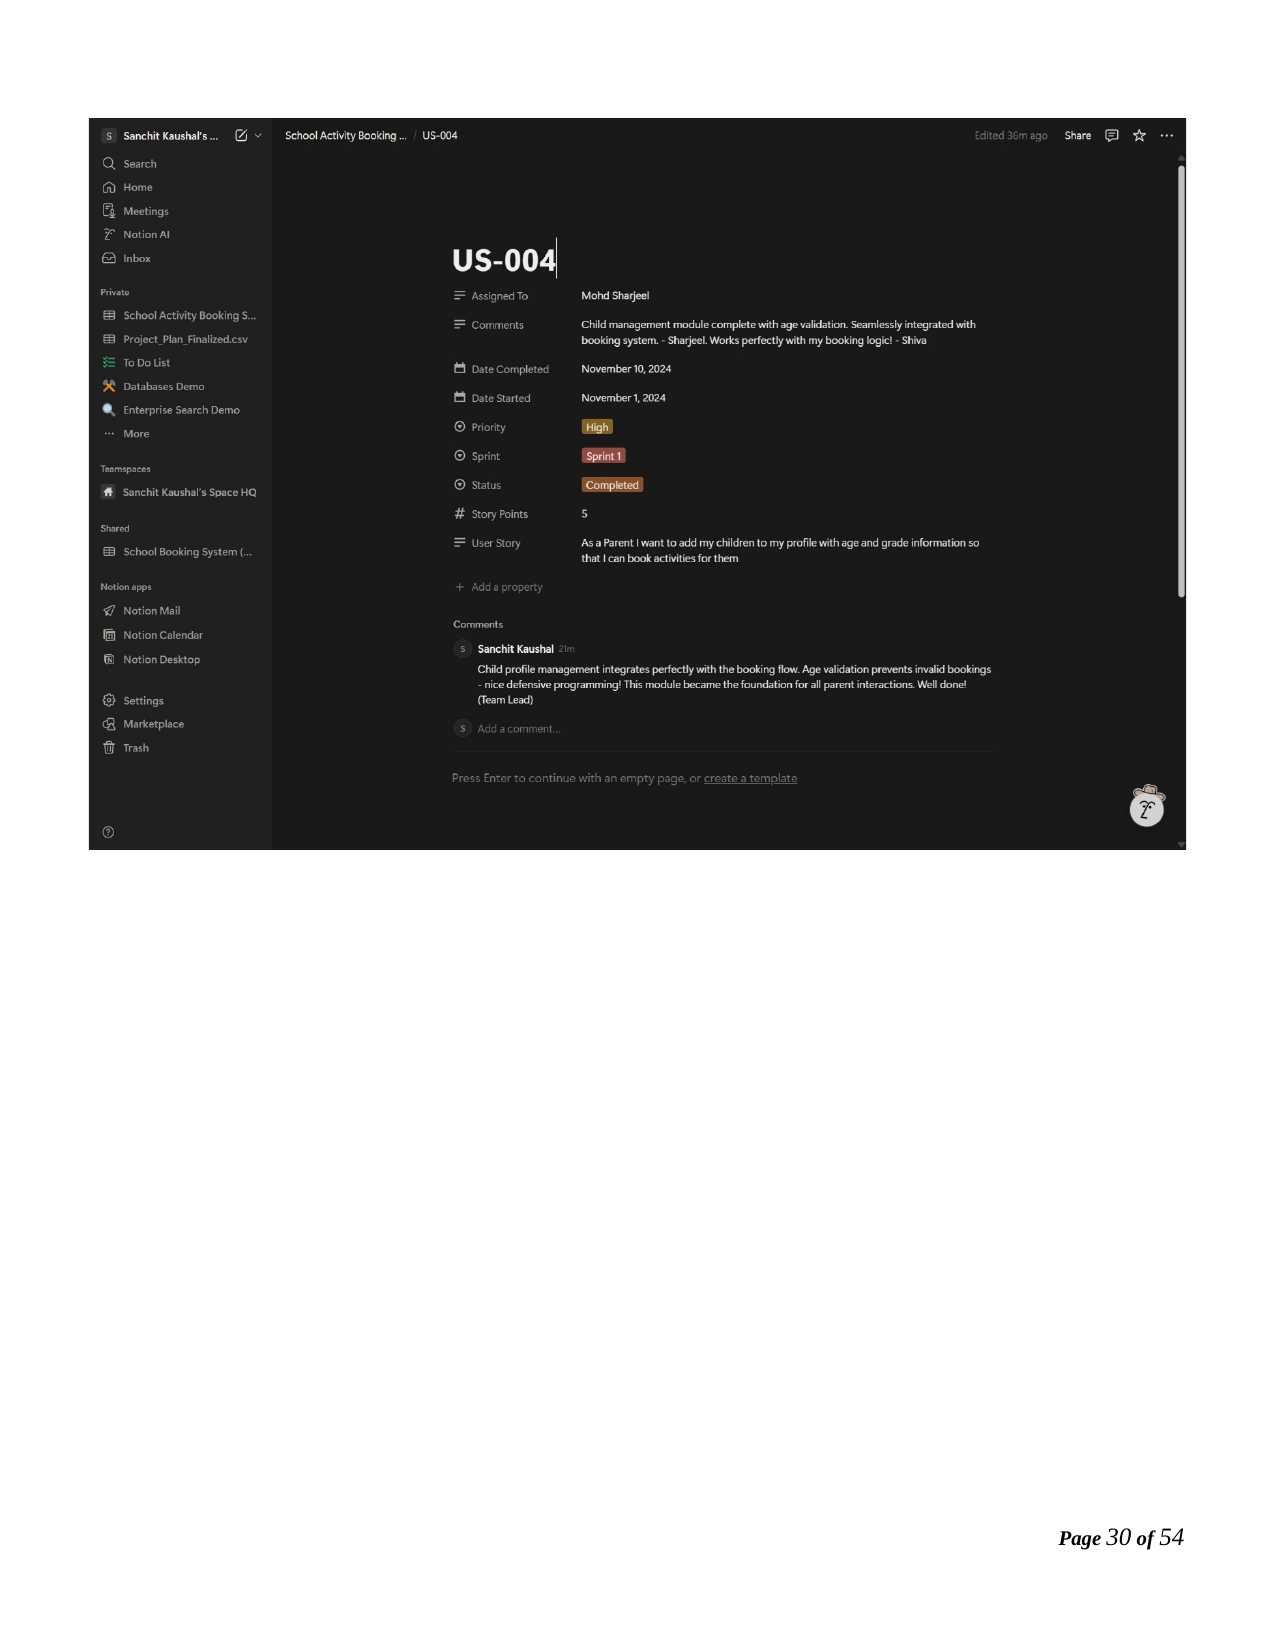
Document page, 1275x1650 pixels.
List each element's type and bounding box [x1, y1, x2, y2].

picture [88, 118, 1187, 850]
